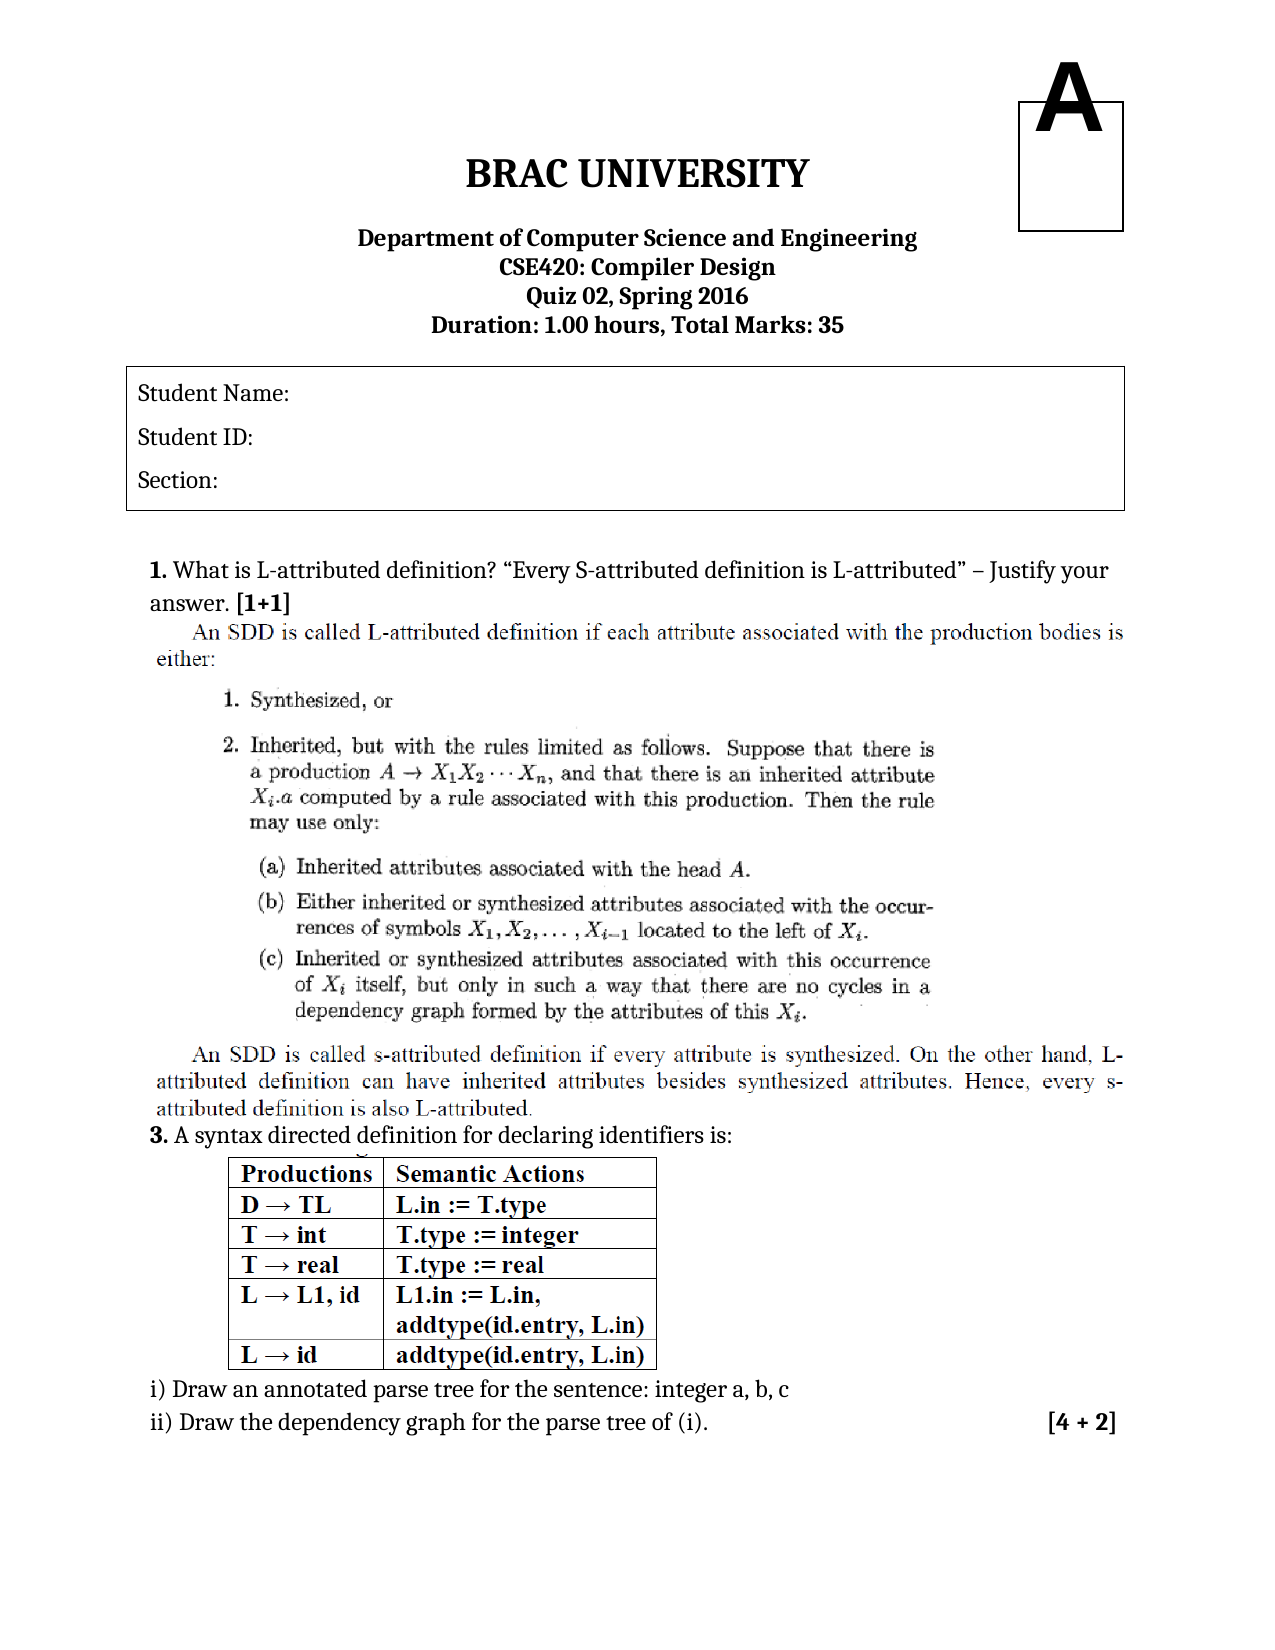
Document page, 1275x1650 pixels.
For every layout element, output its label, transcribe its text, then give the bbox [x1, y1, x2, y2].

picture [225, 1154, 658, 1371]
text Department of Computer Science and Engineering [150, 224, 1125, 253]
text 3. A syntax directed definition for declaring identifiers is: [150, 1121, 1125, 1150]
text BRAC UNIVERSITY [150, 150, 1018, 198]
text Quiz 02, Spring 2016 [150, 282, 1125, 311]
picture [150, 621, 1125, 1118]
text ii) Draw the dependency graph for the parse tree of (i). [4 + 2] [150, 1408, 1125, 1437]
text 1. What is L-attributed definition? “Every S-attributed definition is L-attributed” – Justify your answer. [1+1] [150, 556, 1125, 617]
text CSE420: Compiler Design [150, 253, 1125, 282]
text i) Draw an annotated parse tree for the sentence: integer a, b, c [150, 1375, 1125, 1404]
text Duration: 1.00 hours, Total Marks: 35 [150, 311, 1125, 339]
table_header Student Name: Student ID: Section: [127, 367, 1124, 509]
